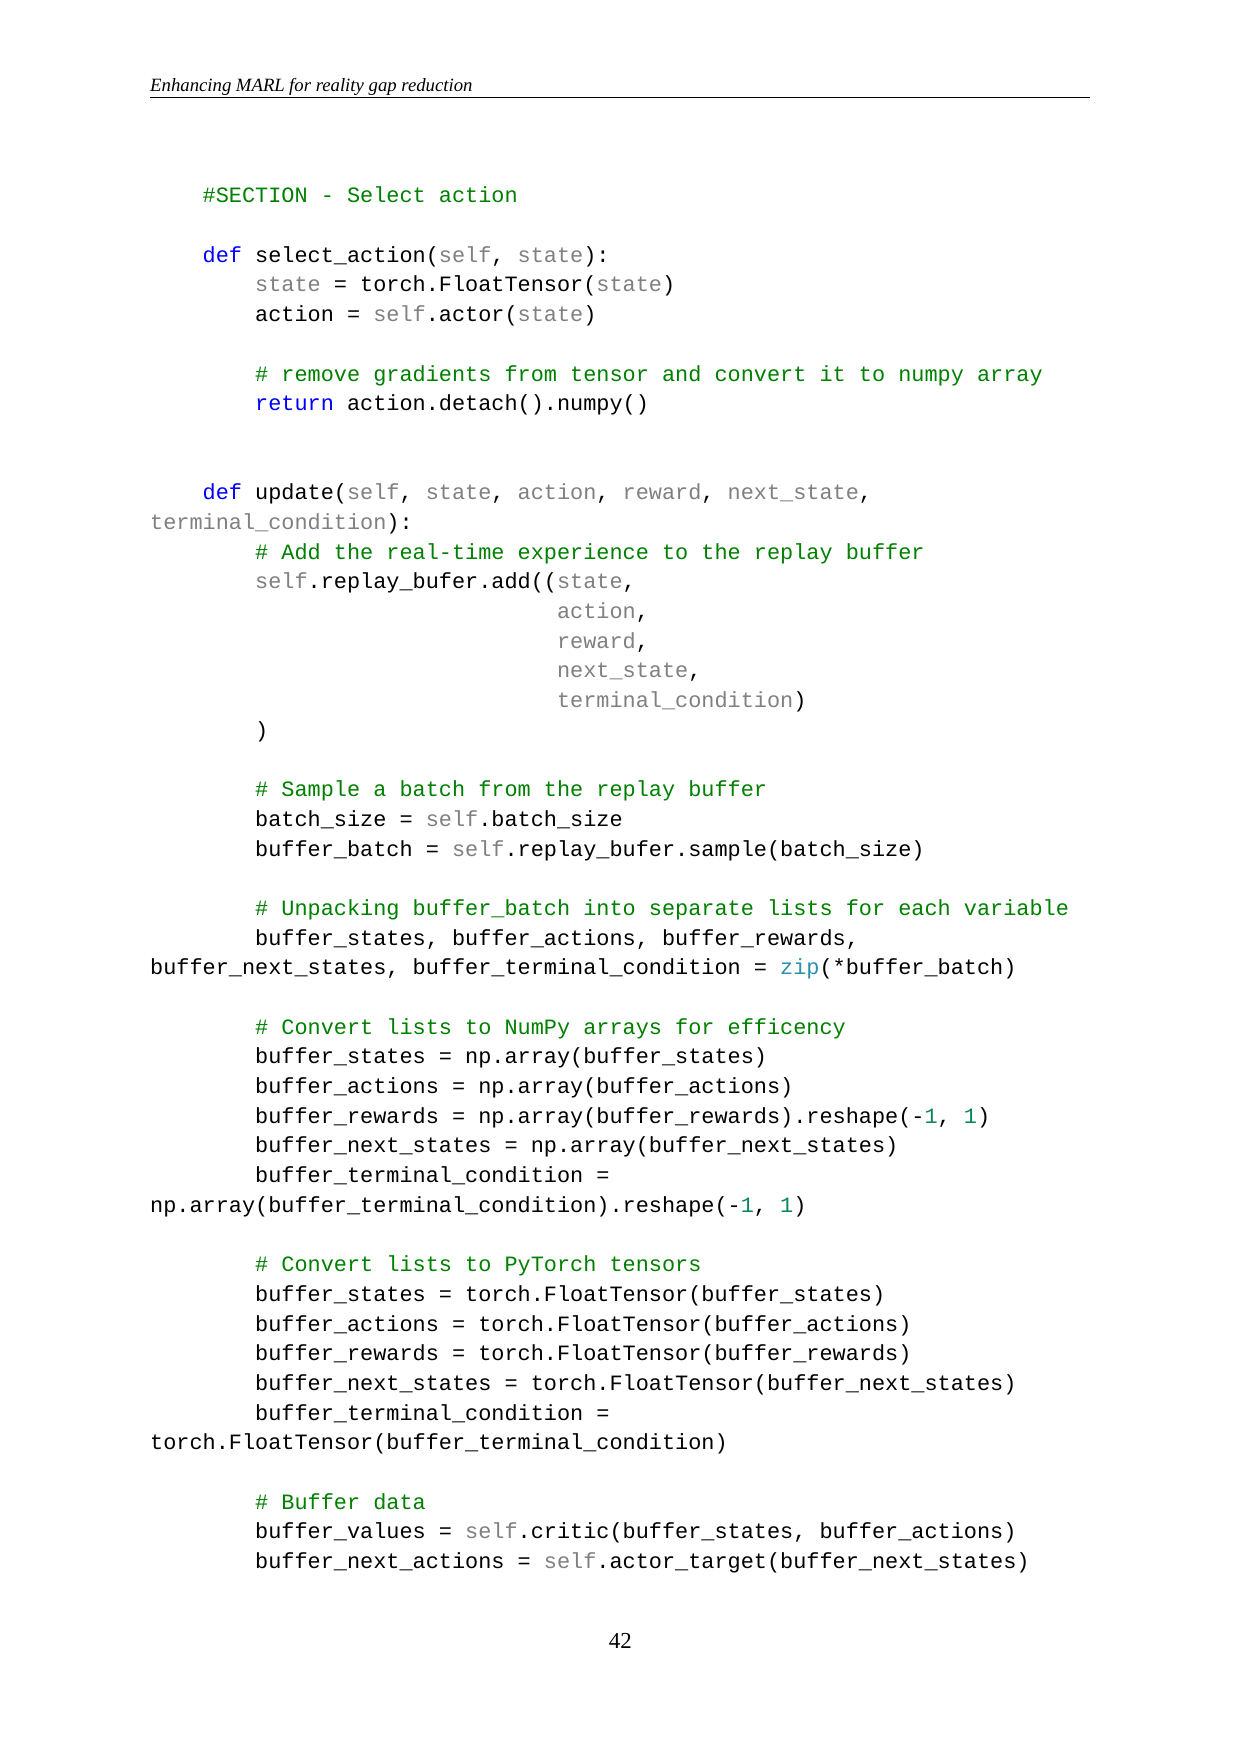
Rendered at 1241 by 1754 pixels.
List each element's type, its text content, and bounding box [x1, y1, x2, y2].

text # Add the real-time experience to the replay buffer [150, 536, 1090, 566]
text buffer_states = torch.FloatTensor(buffer_states) [150, 1278, 1090, 1308]
text # Convert lists to NumPy arrays for efficency [150, 1011, 1090, 1041]
text terminal_condition) [150, 684, 1090, 714]
text action = self.actor(state) [150, 298, 1090, 328]
text next_state, [150, 655, 1090, 684]
text ) [150, 714, 1090, 744]
text buffer_states = np.array(buffer_states) [150, 1041, 1090, 1070]
text batch_size = self.batch_size [150, 803, 1090, 833]
text reward, [150, 625, 1090, 655]
text # Sample a batch from the replay buffer [150, 773, 1090, 803]
text # remove gradients from tensor and convert it to numpy array [150, 358, 1090, 387]
text buffer_terminal_condition = torch.FloatTensor(buffer_terminal_condition) [150, 1397, 1090, 1456]
text buffer_rewards = np.array(buffer_rewards).reshape(-1, 1) [150, 1100, 1090, 1130]
text def update(self, state, action, reward, next_state, terminal_condition): [150, 477, 1090, 536]
text buffer_batch = self.replay_bufer.sample(batch_size) [150, 833, 1090, 862]
text #SECTION - Select action [150, 180, 1090, 209]
text buffer_terminal_condition = np.array(buffer_terminal_condition).reshape(-1, 1) [150, 1159, 1090, 1219]
text return action.detach().numpy() [150, 387, 1090, 417]
text self.replay_bufer.add((state, [150, 566, 1090, 595]
text state = torch.FloatTensor(state) [150, 269, 1090, 298]
text buffer_next_actions = self.actor_target(buffer_next_states) [150, 1545, 1090, 1575]
text buffer_rewards = torch.FloatTensor(buffer_rewards) [150, 1337, 1090, 1367]
text buffer_actions = torch.FloatTensor(buffer_actions) [150, 1308, 1090, 1337]
text buffer_next_states = torch.FloatTensor(buffer_next_states) [150, 1367, 1090, 1397]
text buffer_next_states = np.array(buffer_next_states) [150, 1130, 1090, 1159]
text def select_action(self, state): [150, 239, 1090, 269]
text # Buffer data [150, 1486, 1090, 1516]
text buffer_states, buffer_actions, buffer_rewards, buffer_next_states, buffer_terminal_condition = zip(*buffer_batch) [150, 922, 1090, 981]
text # Unpacking buffer_batch into separate lists for each variable [150, 892, 1090, 922]
text buffer_values = self.critic(buffer_states, buffer_actions) [150, 1516, 1090, 1545]
text action, [150, 595, 1090, 625]
text buffer_actions = np.array(buffer_actions) [150, 1070, 1090, 1100]
text # Convert lists to PyTorch tensors [150, 1248, 1090, 1278]
